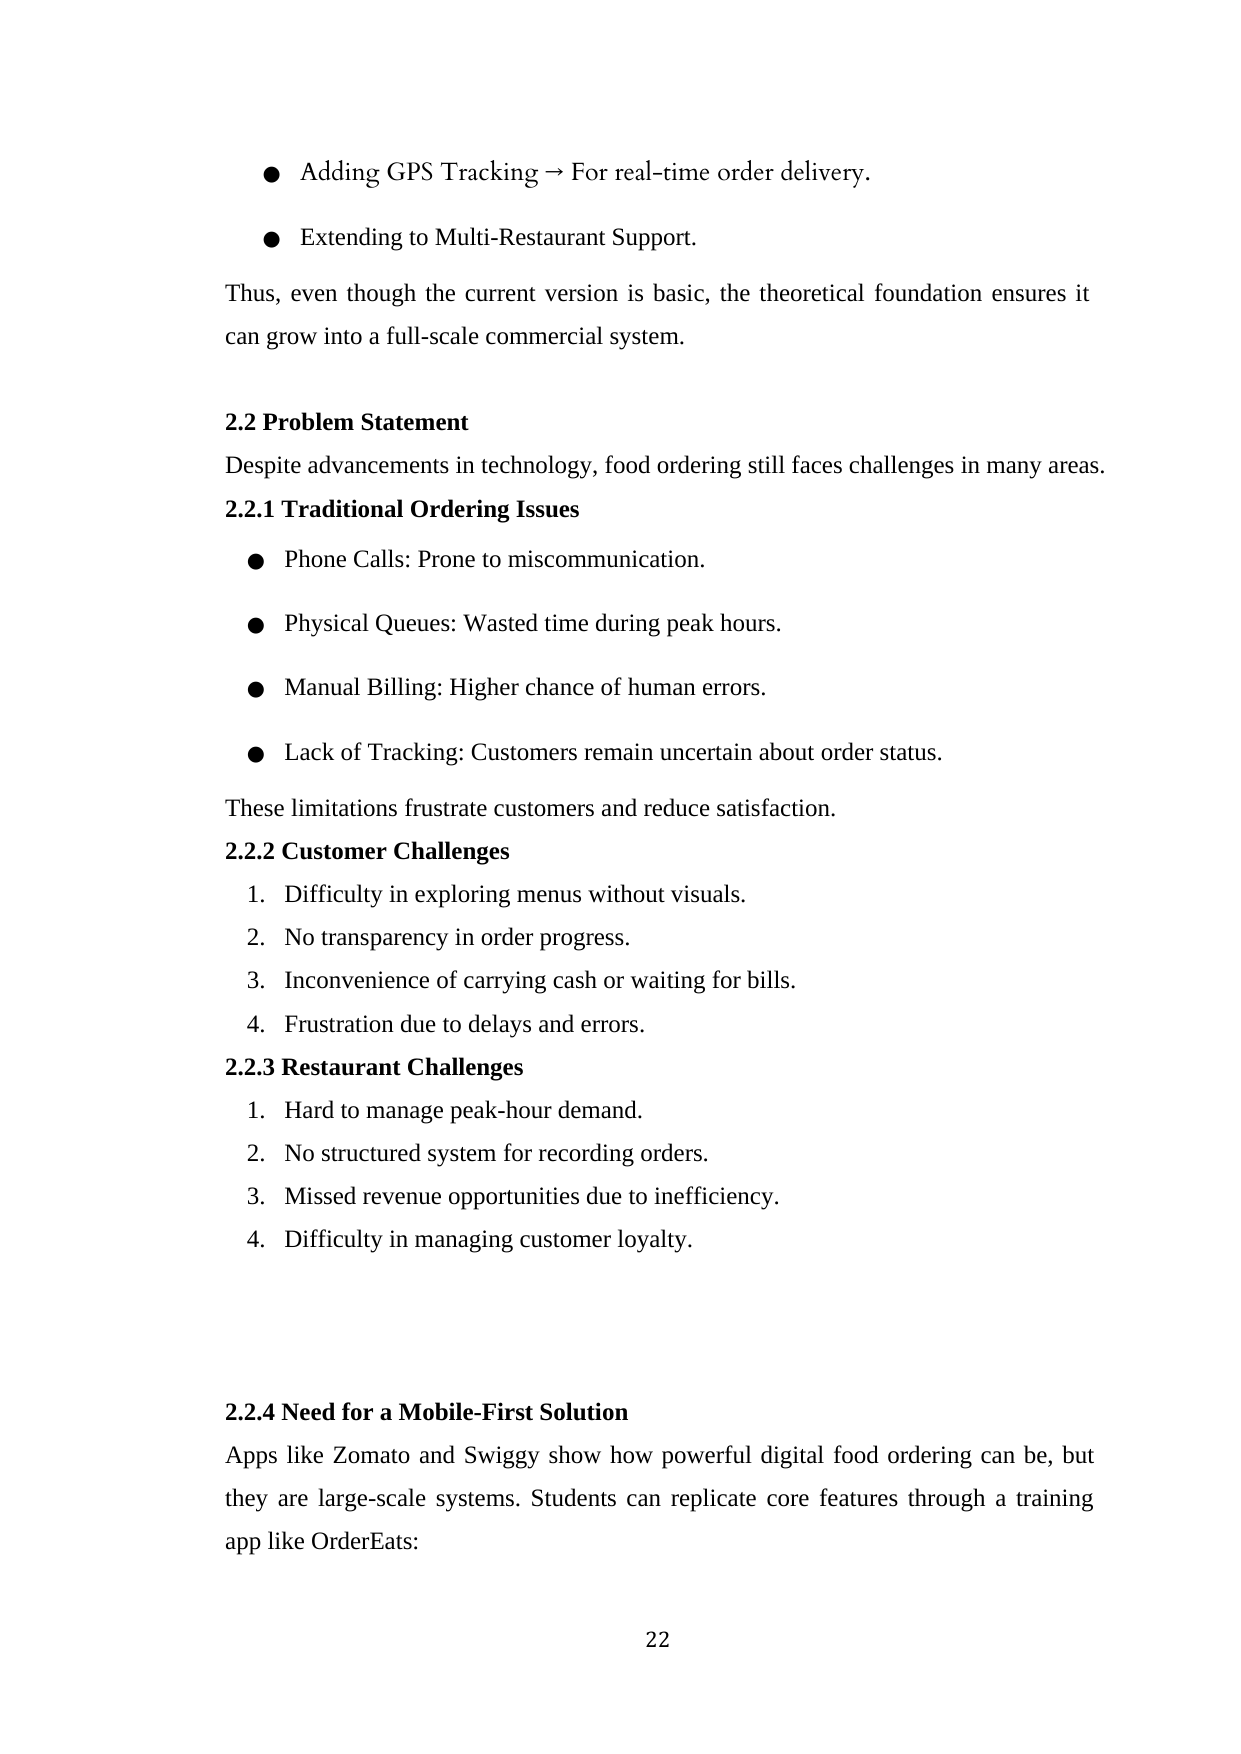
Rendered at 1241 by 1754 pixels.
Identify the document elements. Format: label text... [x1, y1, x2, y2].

text 2.2.3 Restaurant Challenges [225, 1052, 1135, 1081]
text 2.2 Problem Statement [225, 407, 1090, 436]
list Frustration due to delays and errors. [247, 1009, 1135, 1037]
list Missed revenue opportunities due to inefficiency. [247, 1181, 1135, 1210]
list Manual Billing: Higher chance of human errors. [247, 665, 1135, 708]
text 2.2.1 Traditional Ordering Issues [225, 494, 1135, 522]
list Lack of Tracking: Customers remain uncertain about order status. [247, 729, 1135, 772]
list Physical Queues: Wasted time during peak hours. [247, 601, 1135, 644]
text Thus, even though the current version is basic, the theoretical foundation ensures it can grow into a full-scale commercial system. [225, 278, 1090, 350]
list No transparency in order progress. [247, 922, 1135, 951]
list Extending to Multi-Restaurant Support. [262, 214, 1090, 257]
list Inconvenience of carrying cash or waiting for bills. [247, 966, 1135, 994]
list No structured system for recording orders. [247, 1138, 1135, 1167]
list Phone Calls: Prone to miscommunication. [247, 537, 1135, 579]
list Difficulty in managing customer loyalty. [247, 1224, 1135, 1253]
list Hard to manage peak-hour demand. [247, 1095, 1135, 1124]
text 2.2.4 Need for a Mobile-First Solution [225, 1397, 1095, 1426]
text These limitations frustrate customers and reduce satisfaction. [225, 793, 1135, 822]
list Difficulty in exploring menus without visuals. [247, 879, 1135, 908]
text Apps like Zomato and Swiggy show how powerful digital food ordering can be, but they are large-scale systems. Students can replicate core features through a training app like OrderEats: [225, 1440, 1095, 1555]
text Despite advancements in technology, food ordering still faces challenges in many areas. [225, 451, 1135, 479]
text 2.2.2 Customer Challenges [225, 836, 1135, 865]
